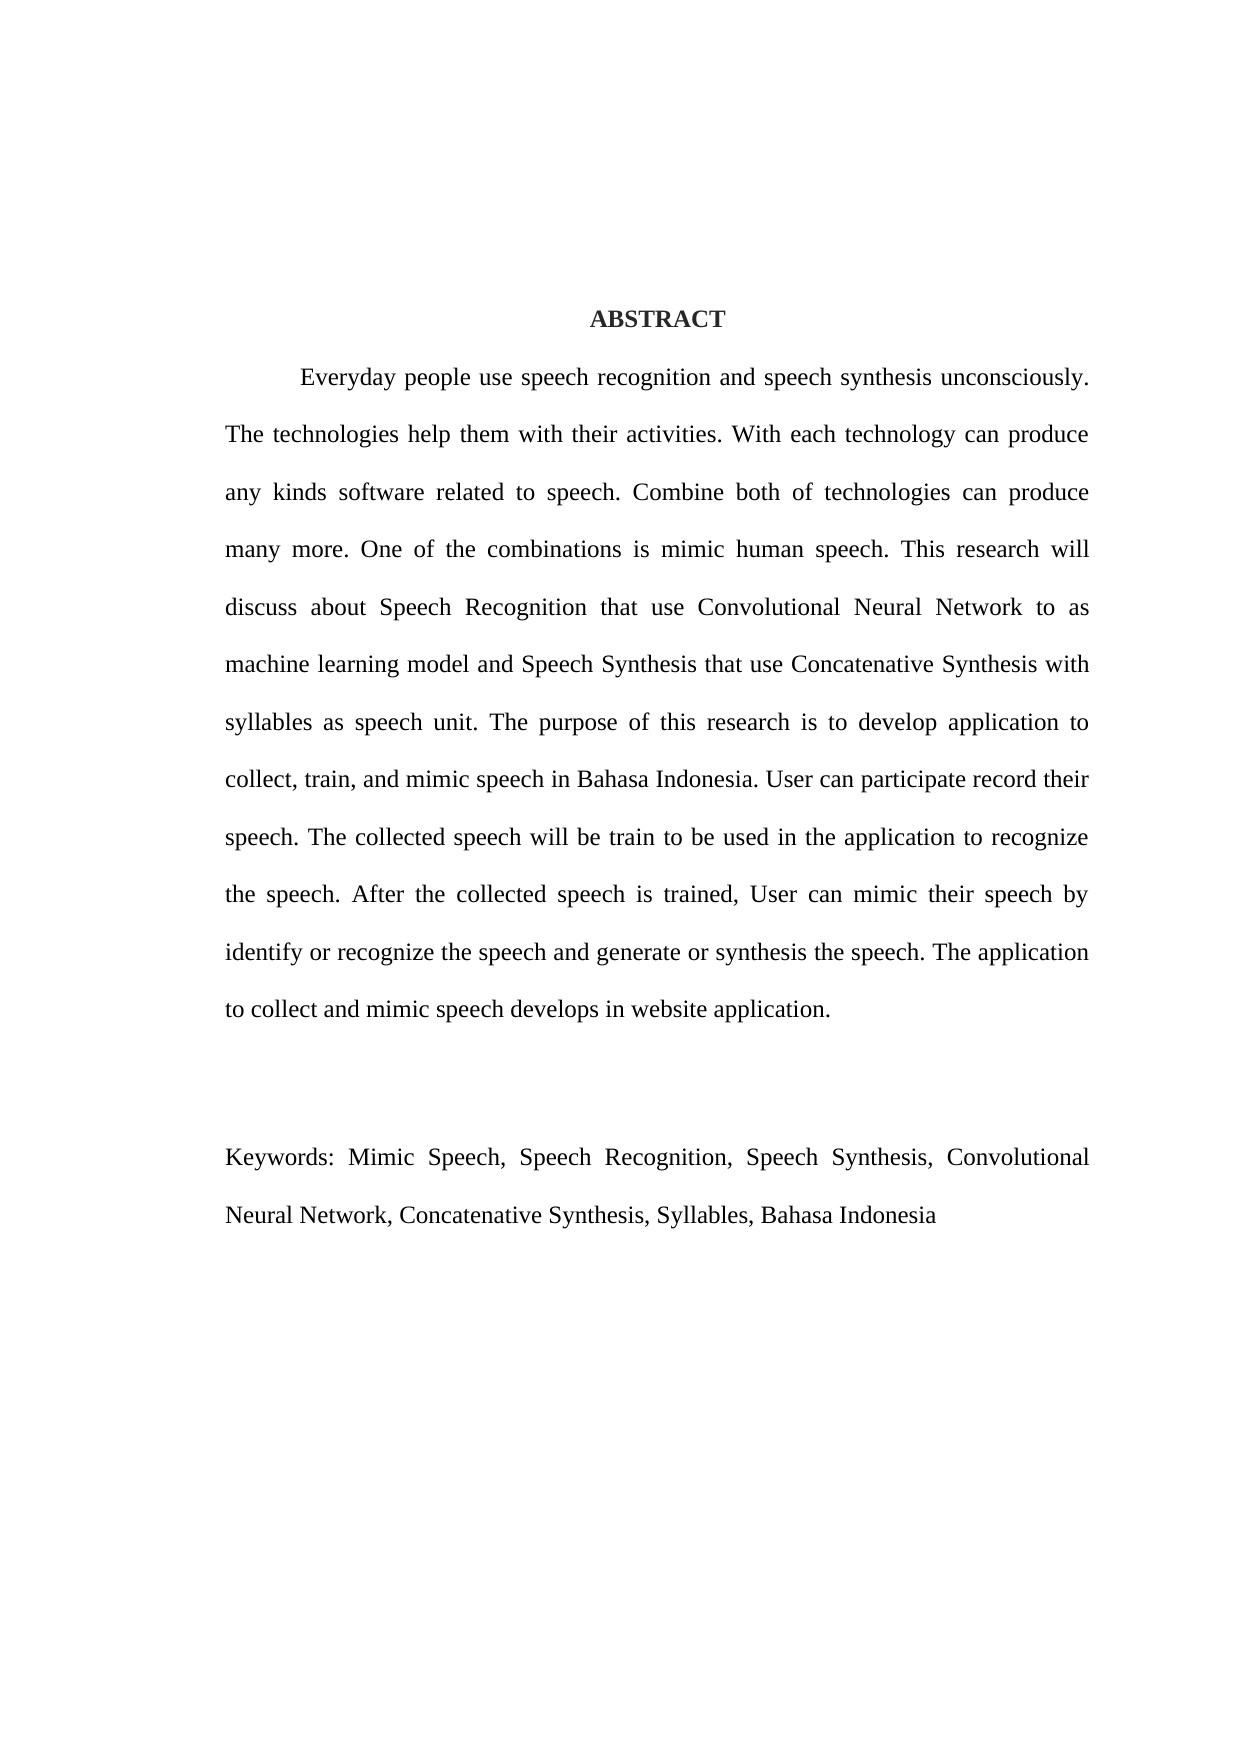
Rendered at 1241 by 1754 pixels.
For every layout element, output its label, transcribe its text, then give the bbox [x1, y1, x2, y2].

text Keywords: Mimic Speech, Speech Recognition, Speech Synthesis, Convolutional Neural Network, Concatenative Synthesis, Syllables, Bahasa Indonesia [225, 1142, 1090, 1229]
text Everyday people use speech recognition and speech synthesis unconsciously. The technologies help them with their activities. With each technology can produce any kinds software related to speech. Combine both of technologies can produce many more. One of the combinations is mimic human speech. This research will discuss about Speech Recognition that use Convolutional Neural Network to as machine learning model and Speech Synthesis that use Concatenative Synthesis with syllables as speech unit. The purpose of this research is to develop application to collect, train, and mimic speech in Bahasa Indonesia. User can participate record their speech. The collected speech will be train to be used in the application to recognize the speech. After the collected speech is trained, User can mimic their speech by identify or recognize the speech and generate or synthesis the speech. The application to collect and mimic speech develops in website application. [225, 362, 1090, 1023]
subtitle ABSTRACT [225, 304, 1090, 333]
